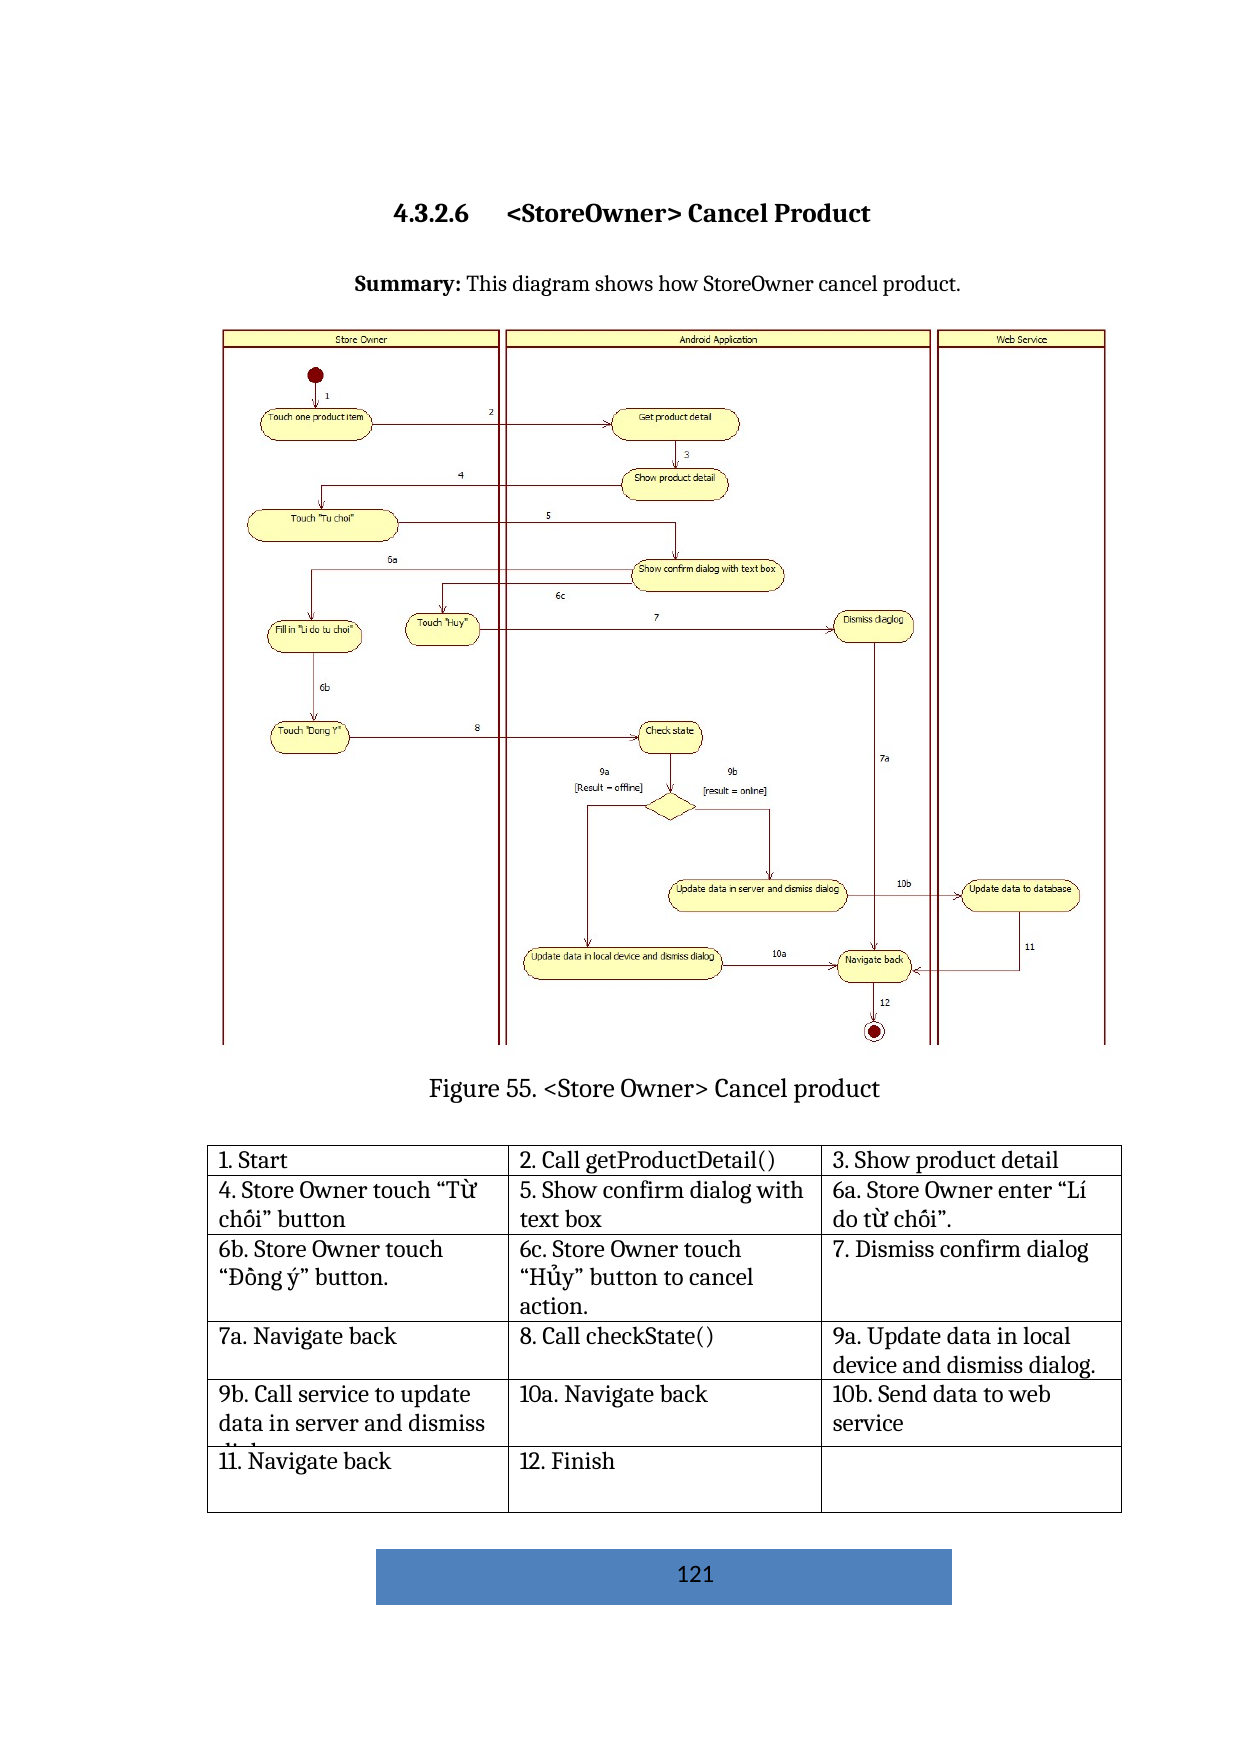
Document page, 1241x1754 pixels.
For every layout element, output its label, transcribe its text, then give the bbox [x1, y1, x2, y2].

table_cell 10a. Navigate back [509, 1380, 821, 1446]
table_cell 7. Dismiss confirm dialog [822, 1235, 1121, 1321]
table_cell 6c. Store Owner touch “Hủy” button to cancel action. [509, 1235, 821, 1321]
subtitle <StoreOwner> Cancel Product [393, 198, 1122, 229]
table_cell 6a. Store Owner enter “Lí do từ chối”. [822, 1176, 1121, 1233]
table_cell 12. Finish [509, 1447, 821, 1512]
table_cell 5. Show confirm dialog with text box [509, 1176, 821, 1233]
table_header 1. Start [208, 1146, 508, 1175]
table_cell 4. Store Owner touch “Từ chối” button [208, 1176, 508, 1233]
table_cell 9b. Call service to update data in server and dismiss dialog. [208, 1380, 508, 1446]
picture [207, 313, 1122, 1061]
table_cell 9a. Update data in local device and dismiss dialog. [822, 1322, 1121, 1379]
table_cell 11. Navigate back [208, 1447, 508, 1512]
table_cell 6b. Store Owner touch “Đồng ý” button. [208, 1235, 508, 1321]
text Summary: This diagram shows how StoreOwner cancel product. [281, 270, 1122, 297]
table_cell [822, 1447, 1121, 1512]
table_cell 8. Call checkState() [509, 1322, 821, 1379]
table_header 3. Show product detail [822, 1146, 1121, 1175]
table_cell 10b. Send data to web service [822, 1380, 1121, 1446]
text Figure 55. <Store Owner> Cancel product [428, 1073, 1122, 1104]
table_cell 7a. Navigate back [208, 1322, 508, 1379]
table_header 2. Call getProductDetail() [509, 1146, 821, 1175]
